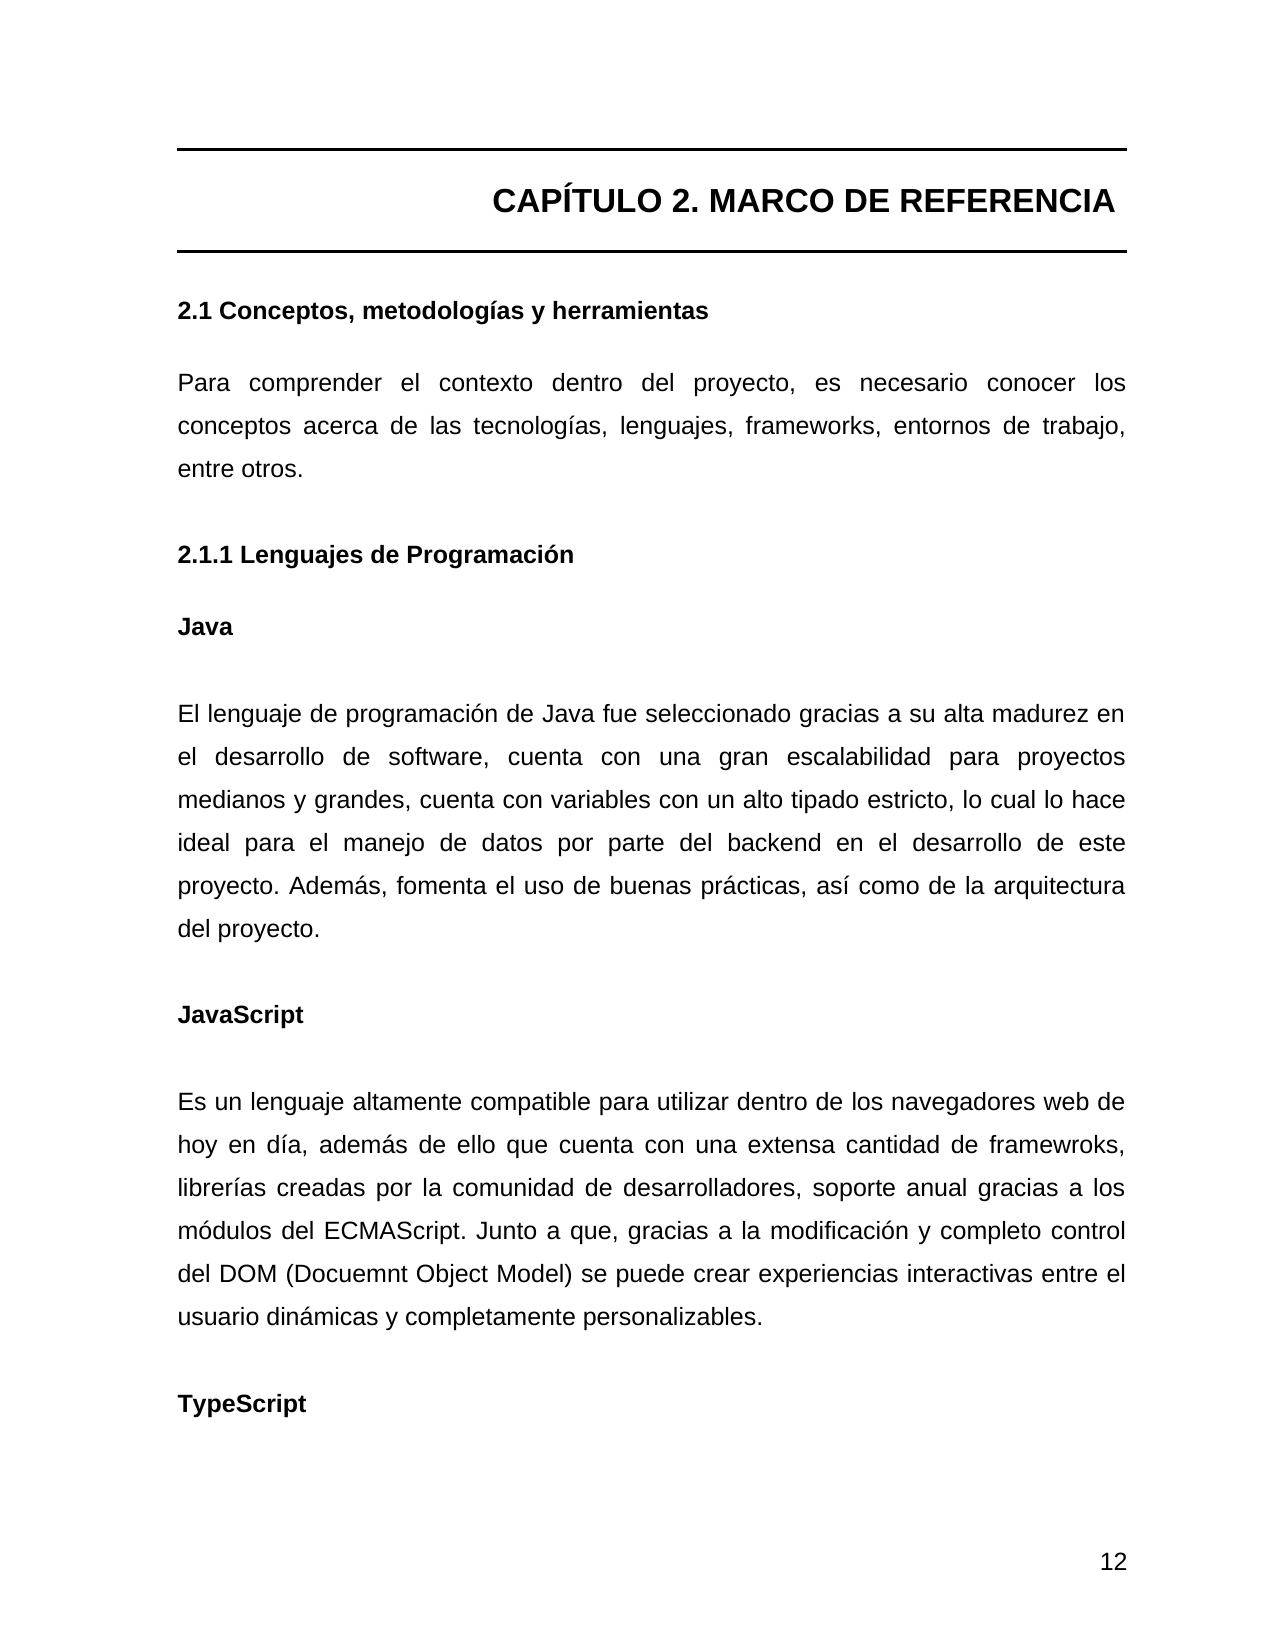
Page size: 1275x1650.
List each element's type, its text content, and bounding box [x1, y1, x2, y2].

text El lenguaje de programación de Java fue seleccionado gracias a su alta madurez en el desarrollo de software, cuenta con una gran escalabilidad para proyectos medianos y grandes, cuenta con variables con un alto tipado estricto, lo cual lo hace ideal para el manejo de datos por parte del backend en el desarrollo de este proyecto. Además, fomenta el uso de buenas prácticas, así como de la arquitectura del proyecto. [177, 699, 1127, 943]
subtitle Lenguajes de Programación [177, 541, 1127, 569]
table_header MARCO DE REFERENCIA [177, 151, 1127, 250]
text TypeScript [177, 1389, 1127, 1417]
subtitle Conceptos, metodologías y herramientas [177, 296, 1127, 325]
text JavaScript [177, 1001, 1127, 1029]
text Es un lenguaje altamente compatible para utilizar dentro de los navegadores web de hoy en día, además de ello que cuenta con una extensa cantidad de framewroks, librerías creadas por la comunidad de desarrolladores, soporte anual gracias a los módulos del ECMAScript. Junto a que, gracias a la modificación y completo control del DOM (Docuemnt Object Model) se puede crear experiencias interactivas entre el usuario dinámicas y completamente personalizables. [177, 1087, 1127, 1331]
text Java [177, 612, 1127, 641]
text Para comprender el contexto dentro del proyecto, es necesario conocer los conceptos acerca de las tecnologías, lenguajes, frameworks, entornos de trabajo, entre otros. [177, 368, 1127, 483]
